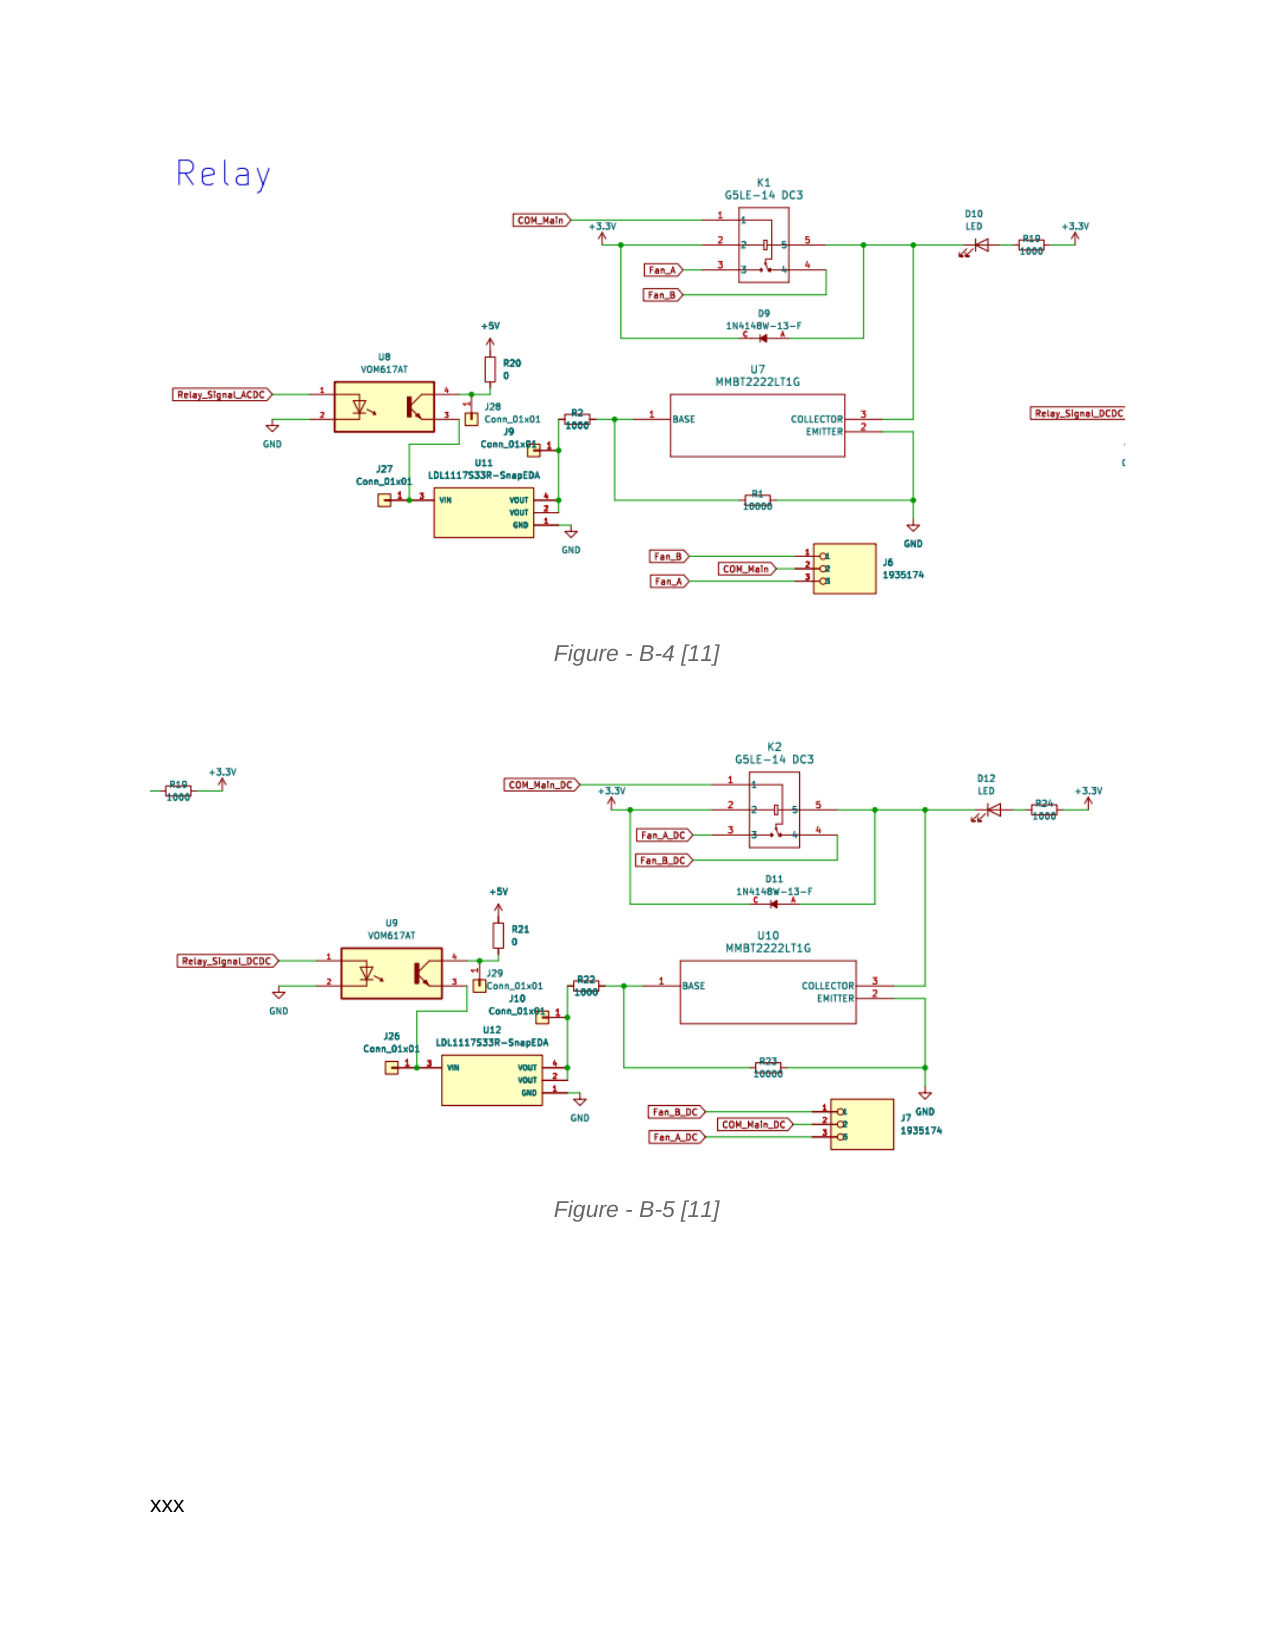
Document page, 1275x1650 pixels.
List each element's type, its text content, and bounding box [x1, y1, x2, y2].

picture [150, 695, 1125, 1192]
subtitle Figure - B-5 [11] [150, 1192, 1125, 1222]
subtitle Figure - B-4 [11] [150, 636, 1125, 666]
picture [150, 150, 1125, 636]
